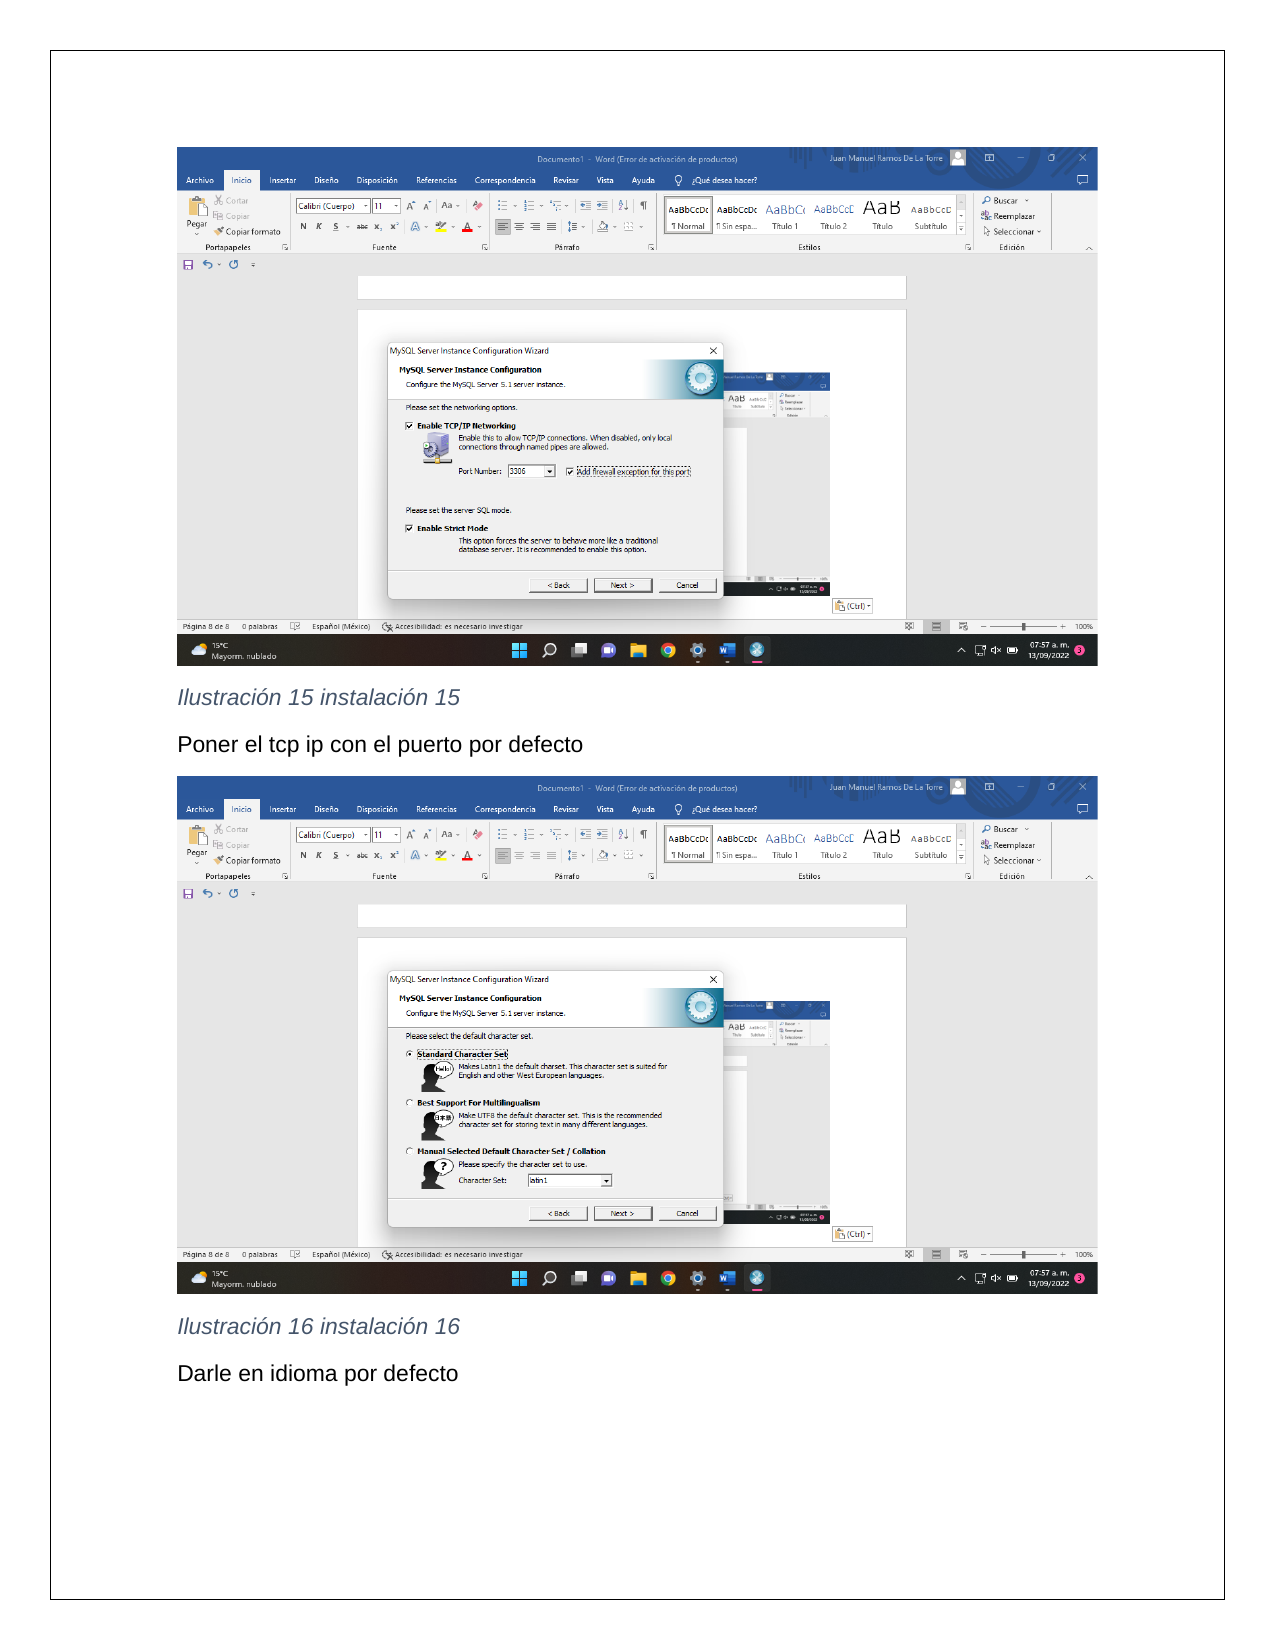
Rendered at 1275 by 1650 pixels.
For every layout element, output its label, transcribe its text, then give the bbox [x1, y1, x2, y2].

text Ilustración 16 instalación 16 [177, 1313, 1098, 1339]
picture [177, 776, 1098, 1294]
text Ilustración 15 instalación 15 [177, 684, 1098, 710]
text Poner el tcp ip con el puerto por defecto [177, 731, 1098, 758]
text Darle en idioma por defecto [177, 1360, 1098, 1386]
picture [177, 147, 1098, 666]
